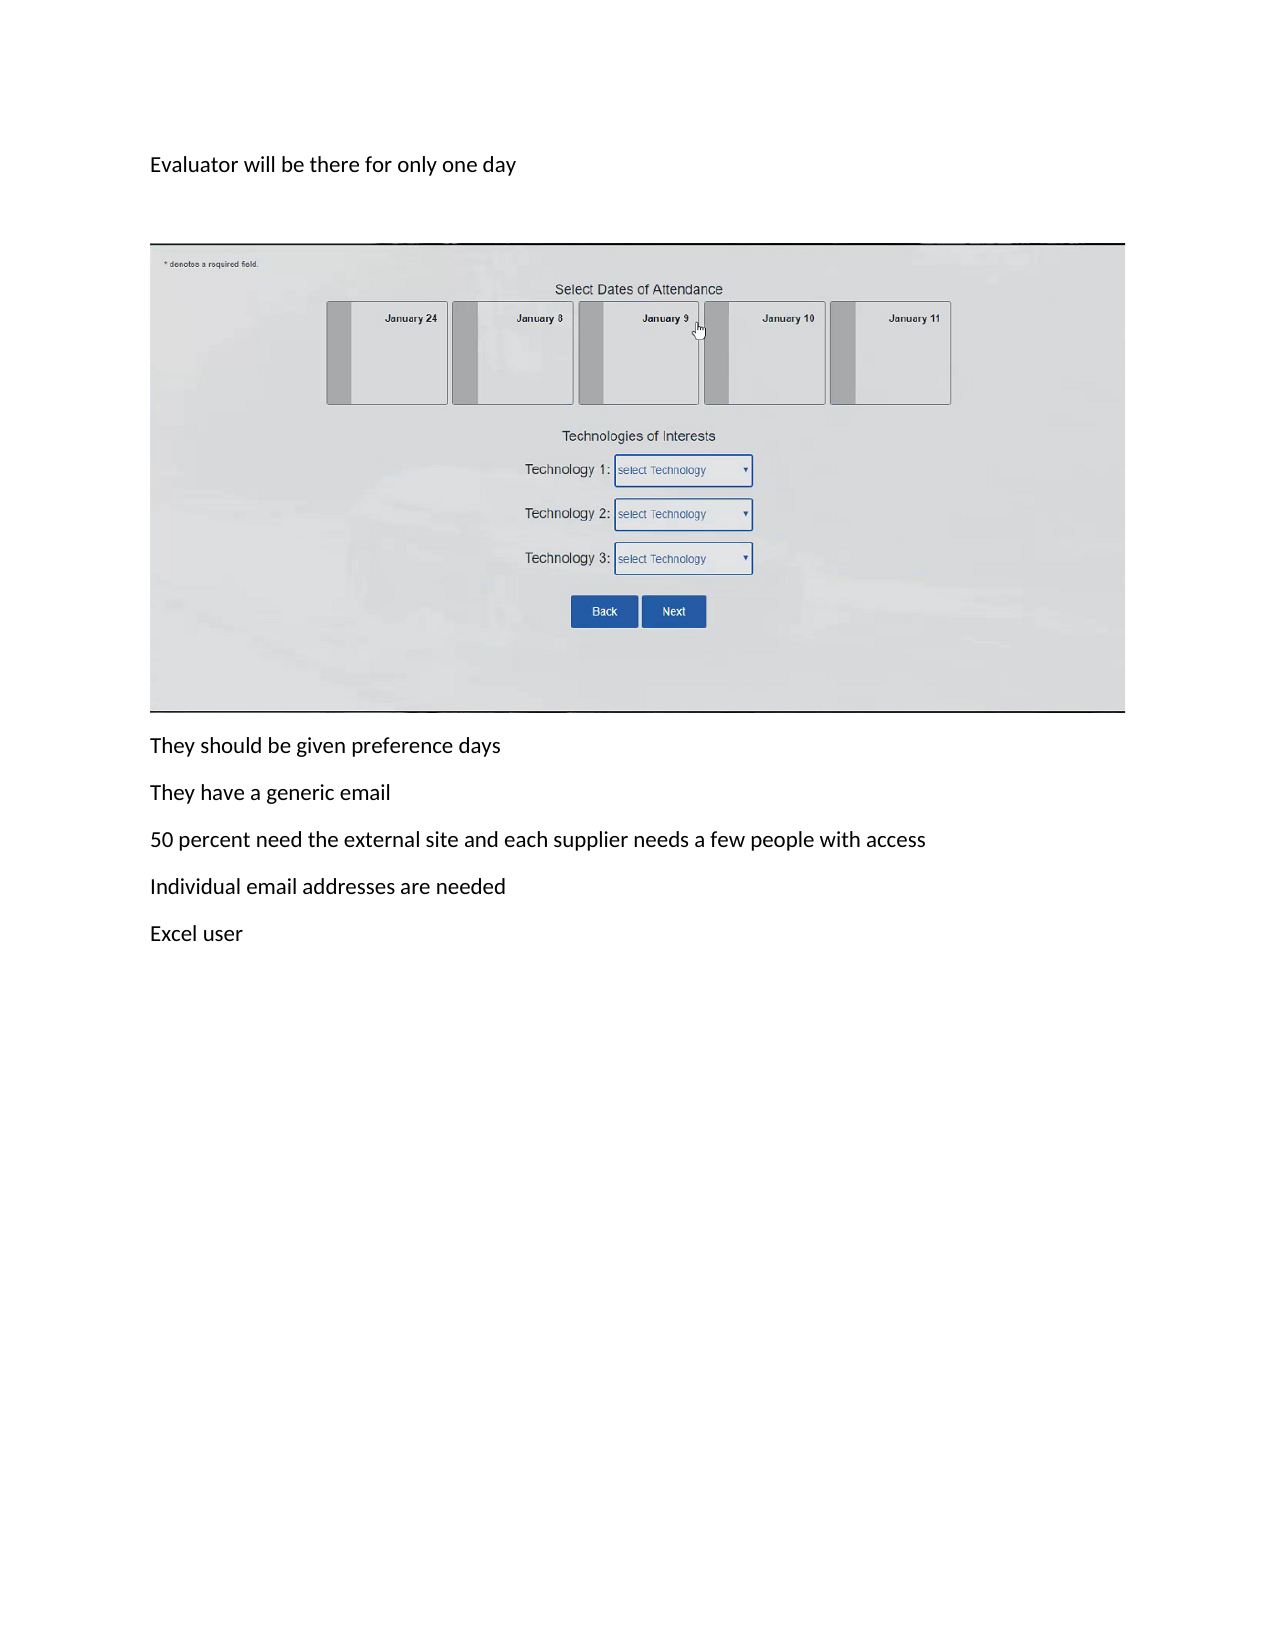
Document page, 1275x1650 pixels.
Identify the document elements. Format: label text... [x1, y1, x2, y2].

picture [150, 243, 1125, 713]
text Evaluator will be there for only one day [150, 150, 1125, 178]
text Excel user [150, 919, 1125, 947]
text Individual email addresses are needed [150, 872, 1125, 900]
text 50 percent need the external site and each supplier needs a few people with access [150, 825, 1125, 853]
text They have a generic email [150, 778, 1125, 806]
text They should be given preference days [150, 731, 1125, 759]
